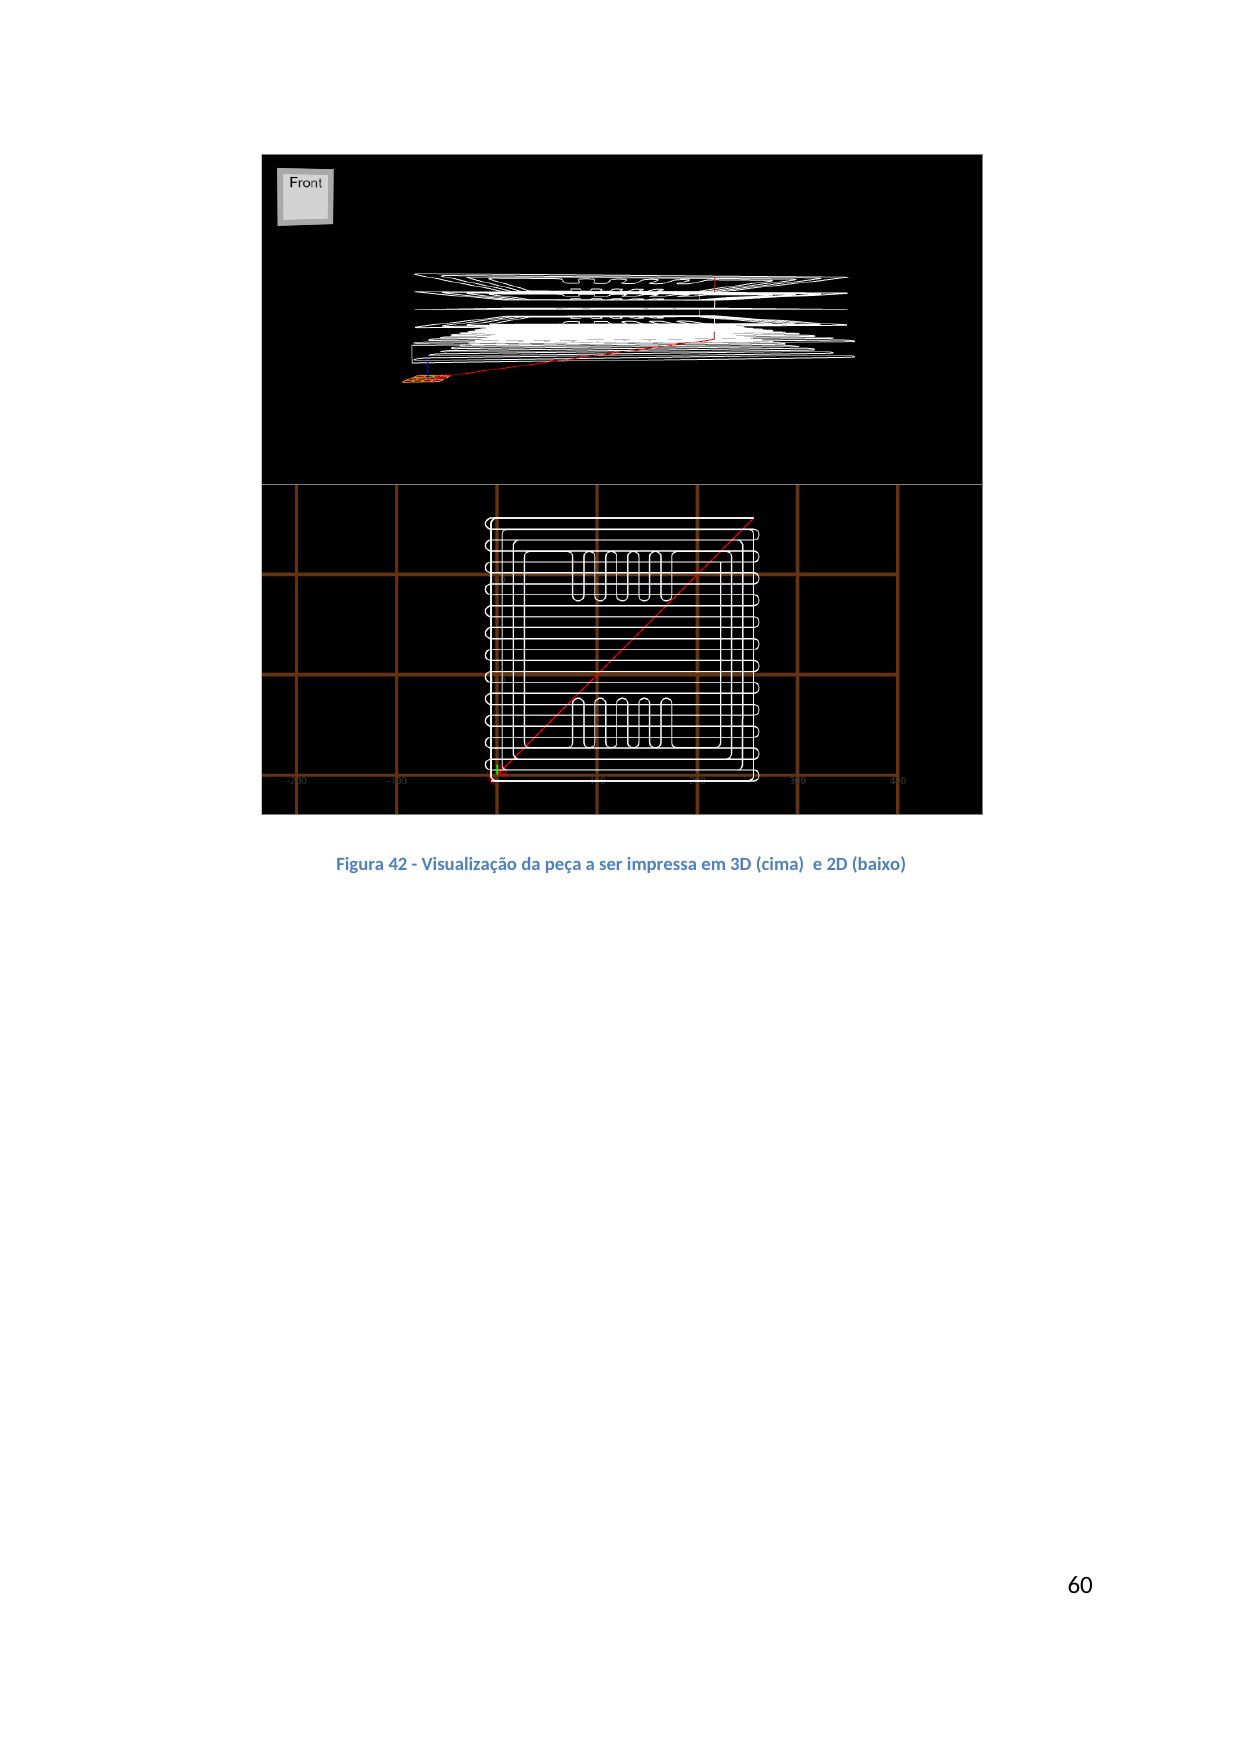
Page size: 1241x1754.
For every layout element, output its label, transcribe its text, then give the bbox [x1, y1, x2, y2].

picture [252, 150, 991, 820]
